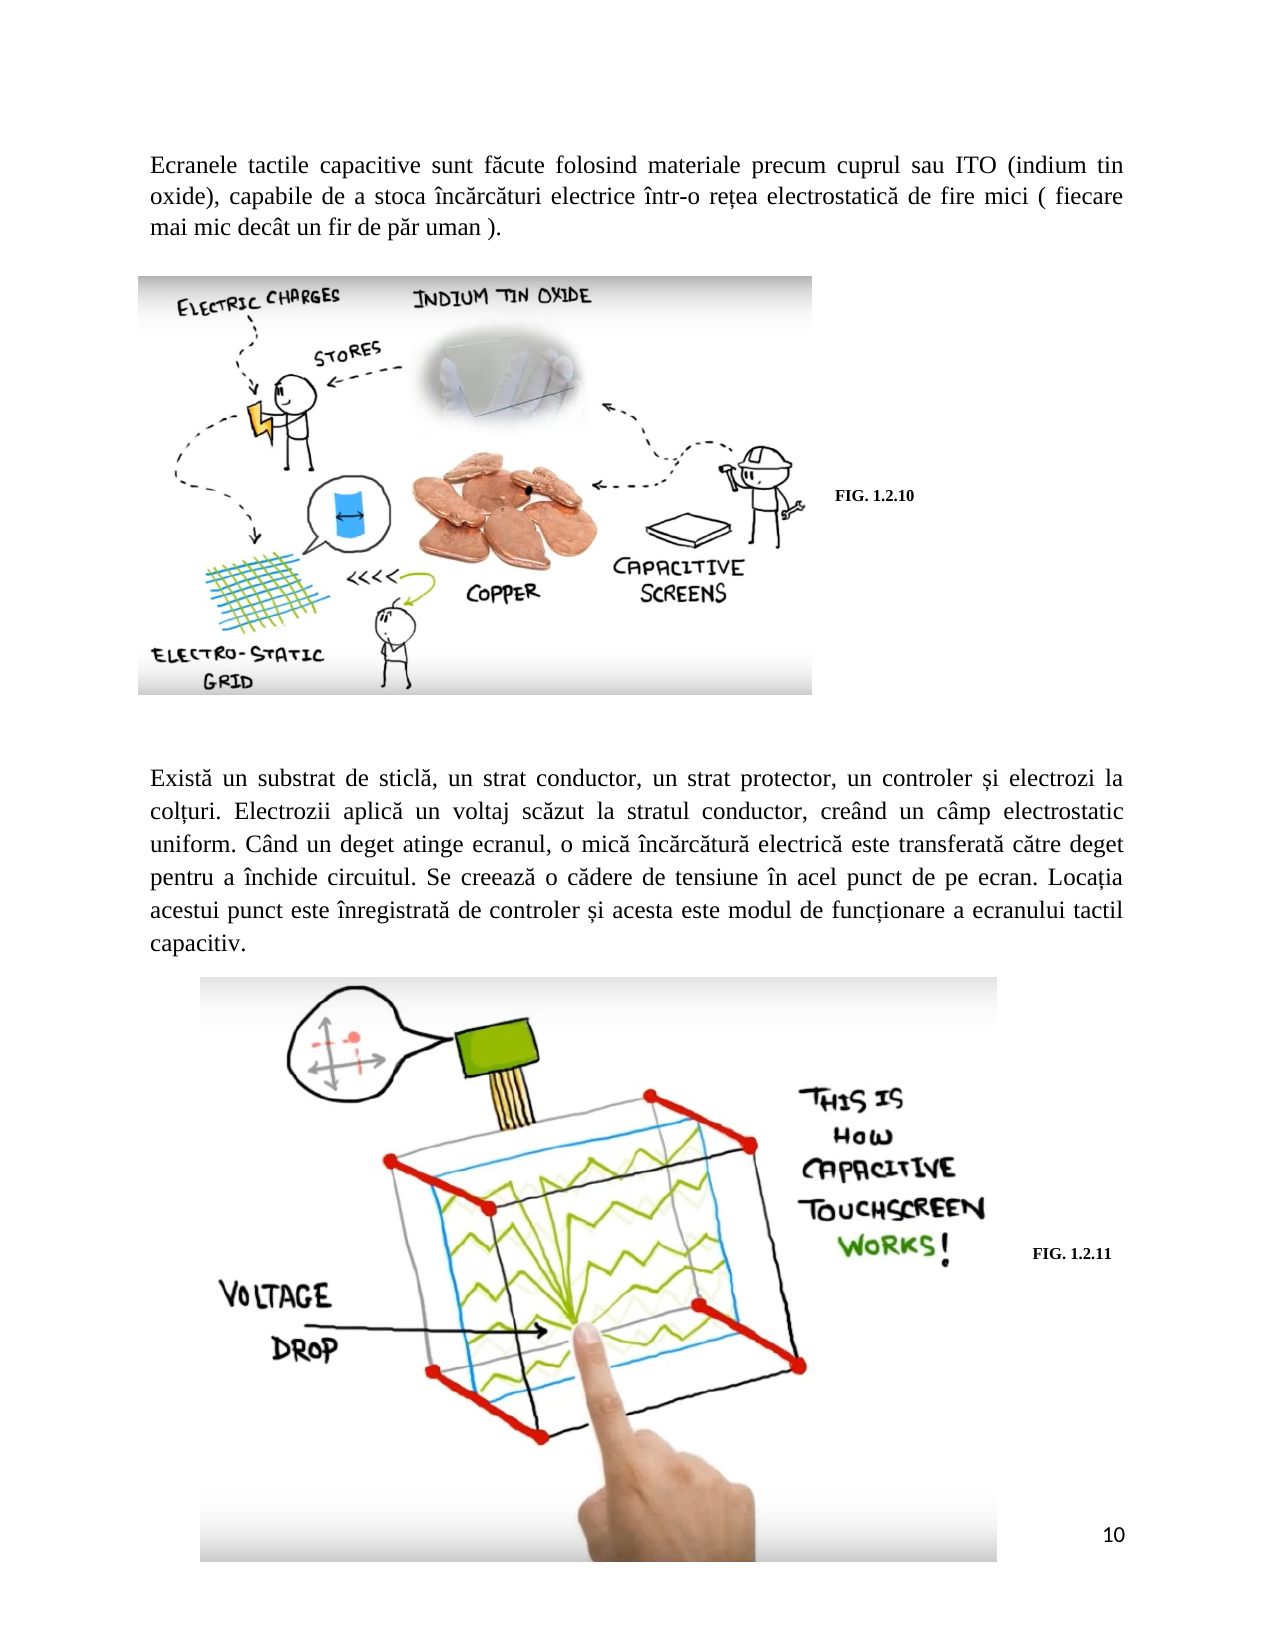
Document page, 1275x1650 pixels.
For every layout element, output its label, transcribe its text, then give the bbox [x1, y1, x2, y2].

picture [138, 276, 812, 695]
text Ecranele tactile capacitive sunt făcute folosind materiale precum cuprul sau ITO (indium tin oxide), capabile de a stoca încărcături electrice într-o rețea electrostatică de fire mici ( fiecare mai mic decât un fir de păr uman ). [150, 150, 1125, 241]
picture [200, 977, 997, 1562]
text Există un substrat de sticlă, un strat conductor, un strat protector, un controler și electrozi la colțuri. Electrozii aplică un voltaj scăzut la stratul conductor, creând un câmp electrostatic uniform. Când un deget atinge ecranul, o mică încărcătură electrică este transferată către deget pentru a închide circuitul. Se creează o cădere de tensiune în acel punct de pe ecran. Locația acestui punct este înregistrată de controler și acesta este modul de funcționare a ecranului tactil capacitiv. [150, 763, 1125, 957]
